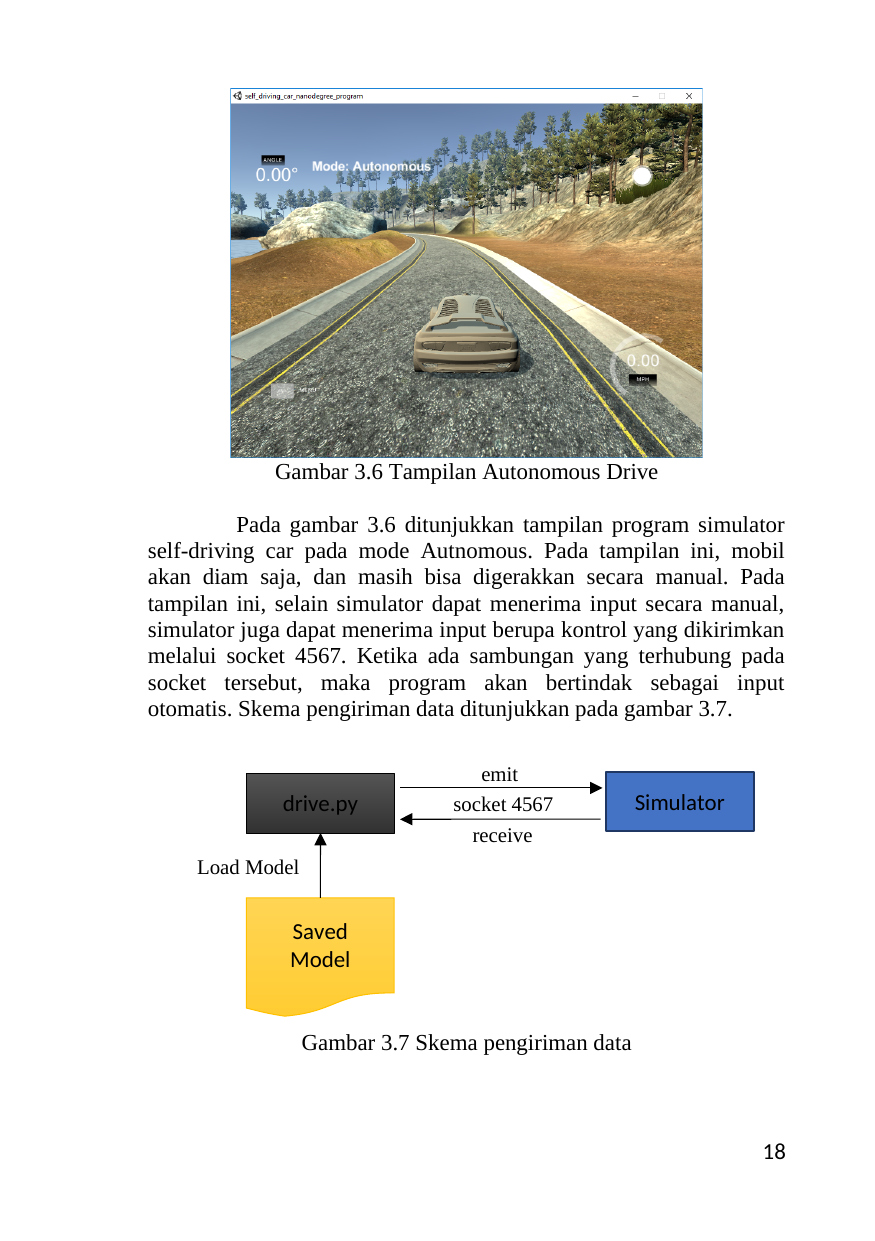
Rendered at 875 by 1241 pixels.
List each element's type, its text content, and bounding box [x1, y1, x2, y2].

text Gambar 3.6 Tampilan Autonomous Drive [148, 458, 786, 484]
text Gambar 3.7 Skema pengiriman data [148, 1029, 786, 1055]
text Pada gambar 3.6 ditunjukkan tampilan program simulator self-driving car pada mode Autnomous. Pada tampilan ini, mobil akan diam saja, dan masih bisa digerakkan secara manual. Pada tampilan ini, selain simulator dapat menerima input secara manual, simulator juga dapat menerima input berupa kontrol yang dikirimkan melalui socket 4567. Ketika ada sambungan yang terhubung pada socket tersebut, maka program akan bertindak sebagai input otomatis. Skema pengiriman data ditunjukkan pada gambar 3.7. [148, 511, 786, 721]
picture [230, 88, 703, 458]
